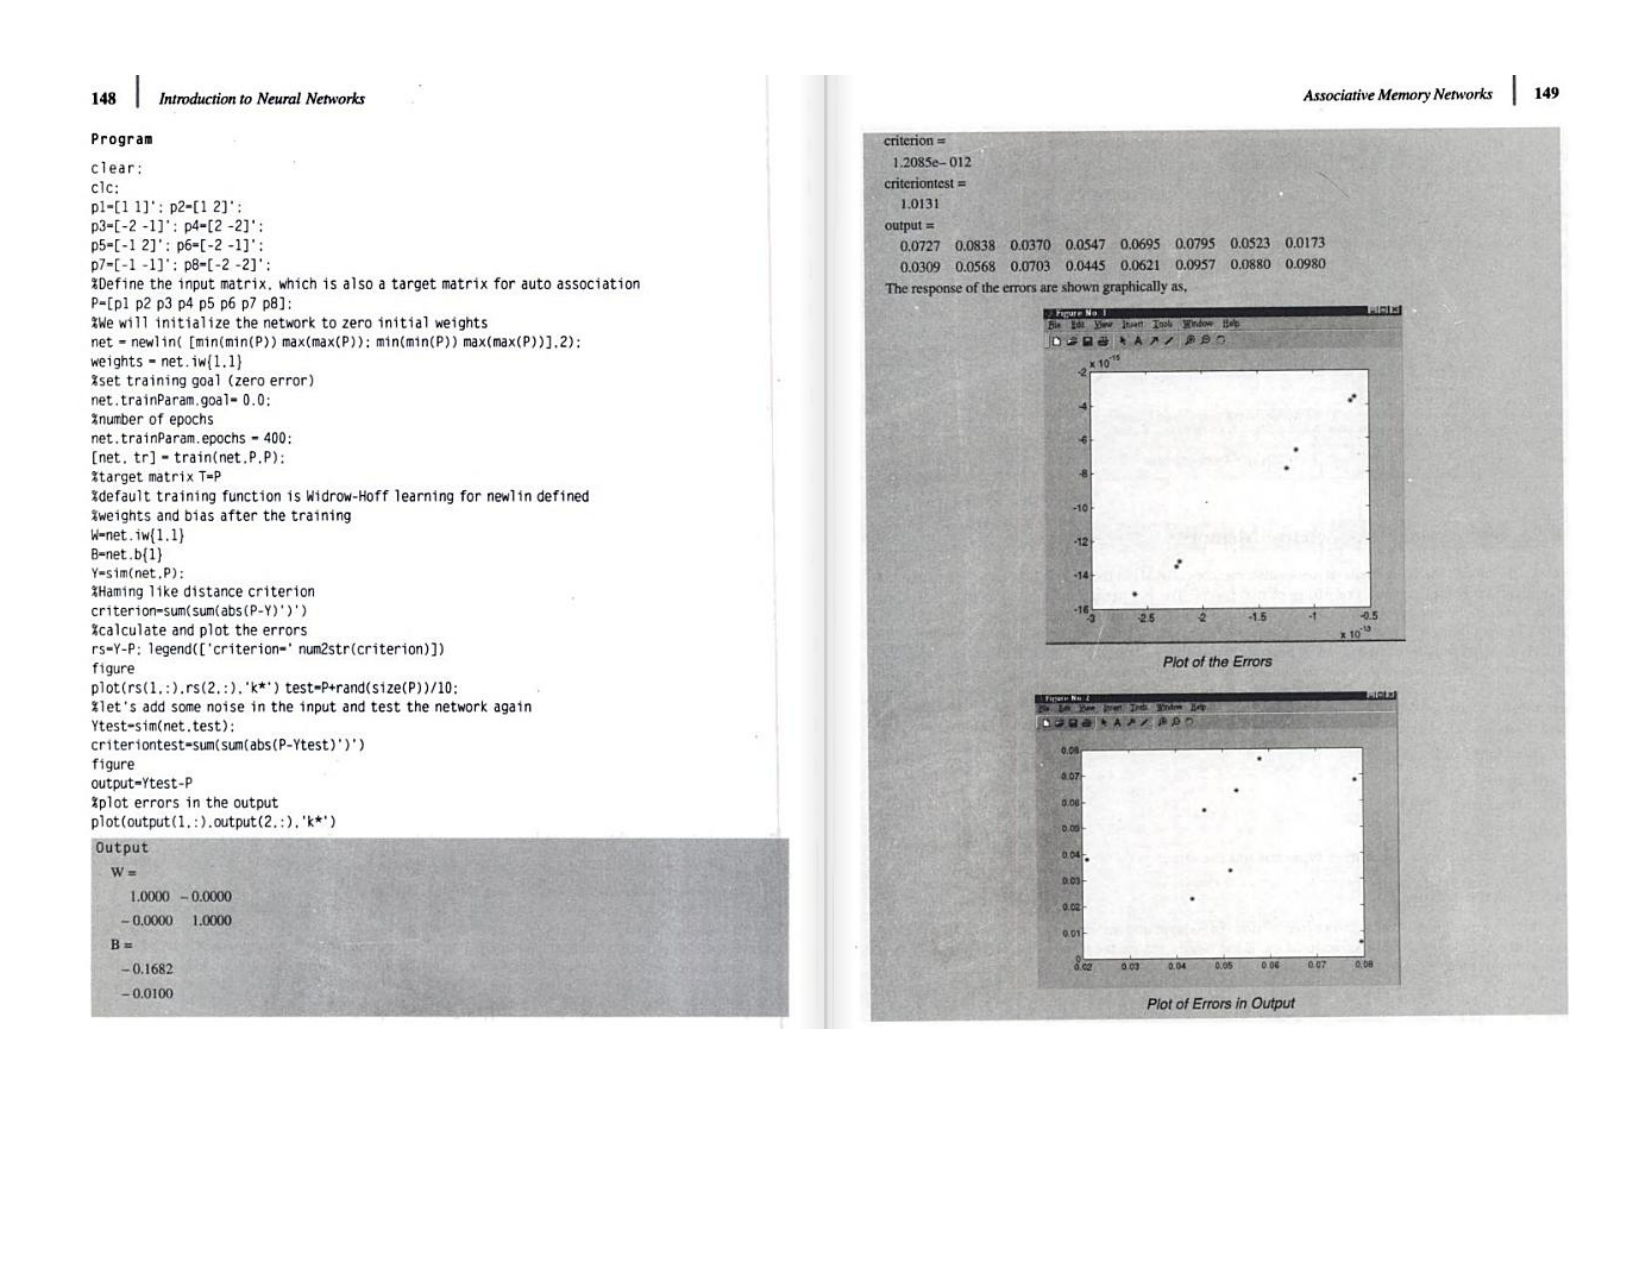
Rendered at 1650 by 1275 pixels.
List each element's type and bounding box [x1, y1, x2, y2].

picture [75, 75, 1575, 1029]
